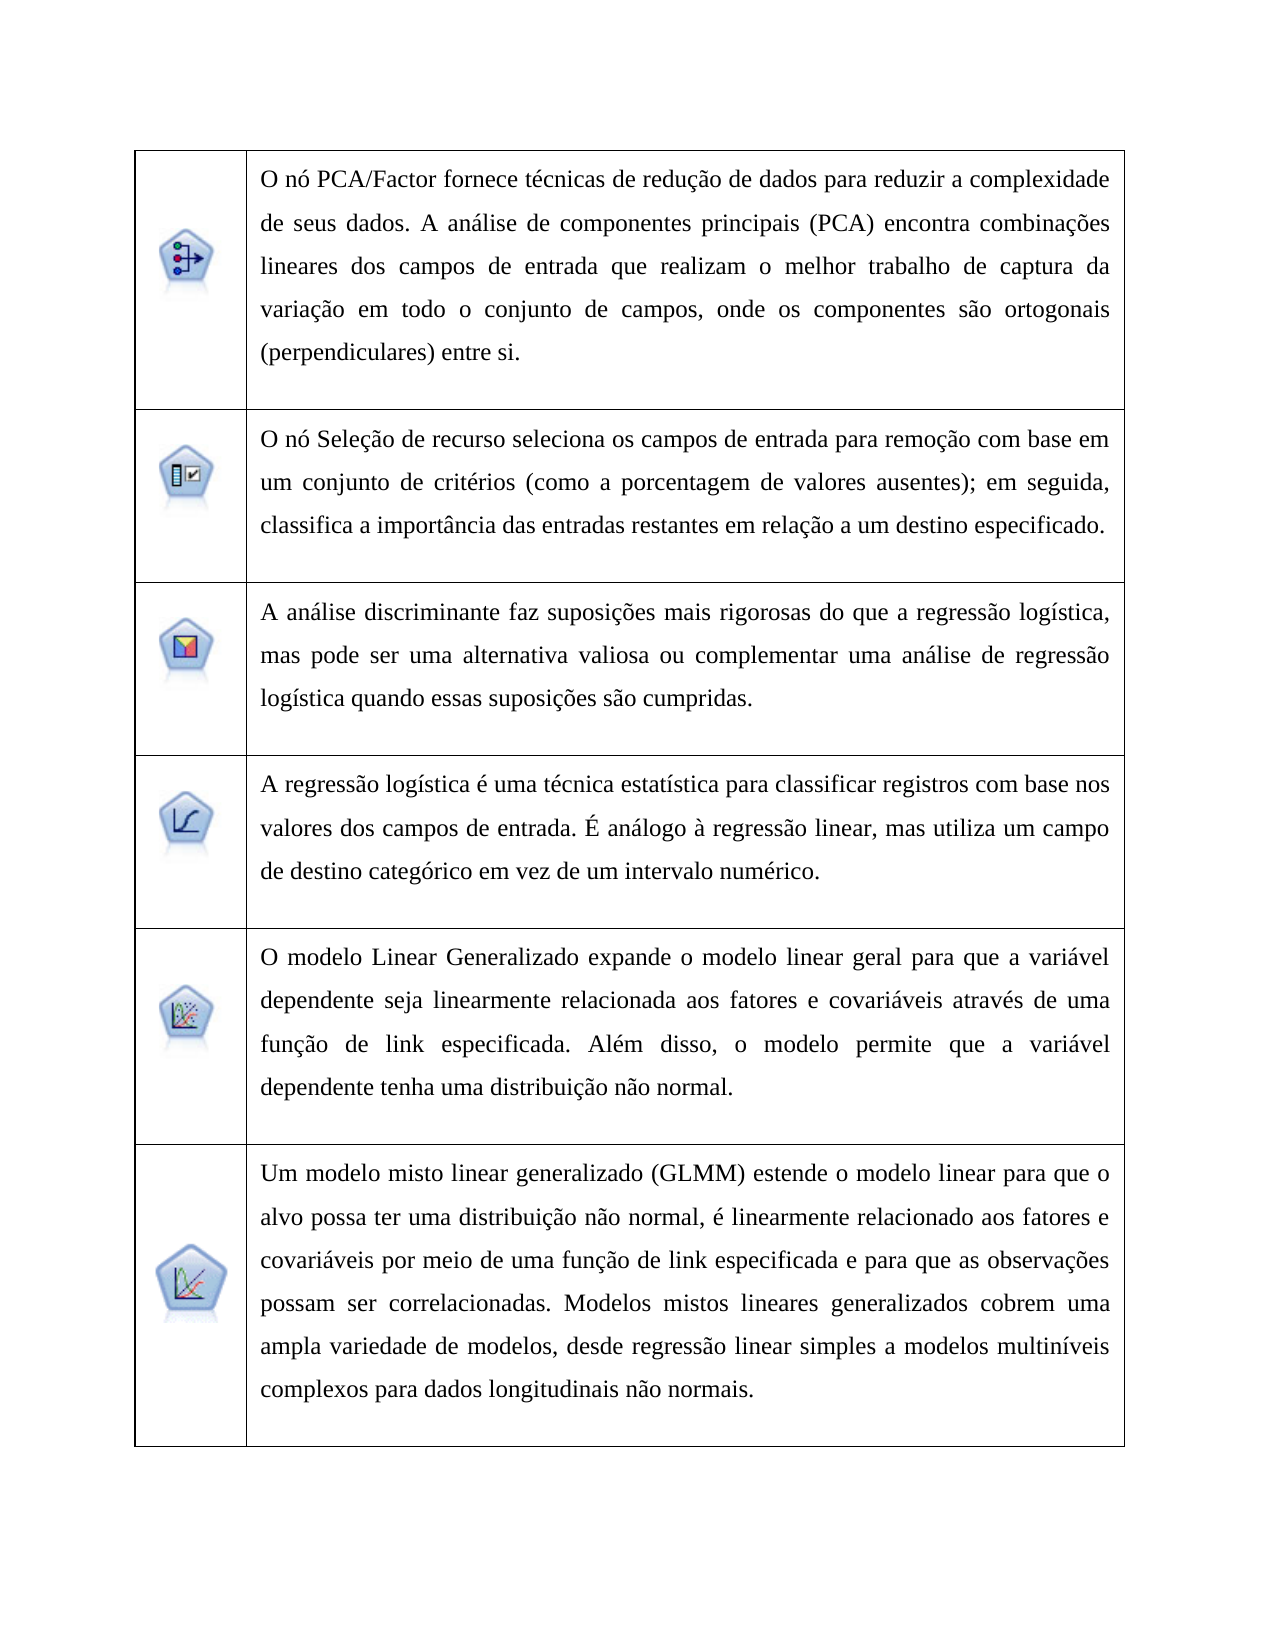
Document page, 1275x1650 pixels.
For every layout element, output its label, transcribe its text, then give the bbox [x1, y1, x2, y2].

picture [158, 617, 223, 691]
table_cell O nó PCA/Factor fornece técnicas de redução de dados para reduzir a complexidade de seus dados. A análise de componentes principais (PCA) encontra combinações lineares dos campos de entrada que realizam o melhor trabalho de captura da variação em todo o conjunto de campos, onde os componentes são ortogonais (perpendiculares) entre si. [247, 151, 1124, 409]
picture [148, 1238, 234, 1323]
table_cell [136, 756, 246, 928]
table_cell [136, 410, 246, 582]
picture [158, 984, 223, 1059]
picture [158, 444, 223, 518]
table_cell [136, 1145, 246, 1446]
table_cell [136, 929, 246, 1144]
table_cell A regressão logística é uma técnica estatística para classificar registros com base nos valores dos campos de entrada. É análogo à regressão linear, mas utiliza um campo de destino categórico em vez de um intervalo numérico. [247, 756, 1124, 928]
table_cell Um modelo misto linear generalizado (GLMM) estende o modelo linear para que o alvo possa ter uma distribuição não normal, é linearmente relacionado aos fatores e covariáveis por meio de uma função de link especificada e para que as observações possam ser correlacionadas. Modelos mistos lineares generalizados cobrem uma ampla variedade de modelos, desde regressão linear simples a modelos multiníveis complexos para dados longitudinais não normais. [247, 1145, 1124, 1446]
table_cell [136, 151, 246, 409]
table_cell [136, 583, 246, 755]
picture [158, 228, 223, 302]
table_cell O modelo Linear Generalizado expande o modelo linear geral para que a variável dependente seja linearmente relacionada aos fatores e covariáveis através de uma função de link especificada. Além disso, o modelo permite que a variável dependente tenha uma distribuição não normal. [247, 929, 1124, 1144]
picture [158, 790, 223, 864]
table_cell A análise discriminante faz suposições mais rigorosas do que a regressão logística, mas pode ser uma alternativa valiosa ou complementar uma análise de regressão logística quando essas suposições são cumpridas. [247, 583, 1124, 755]
table_cell O nó Seleção de recurso seleciona os campos de entrada para remoção com base em um conjunto de critérios (como a porcentagem de valores ausentes); em seguida, classifica a importância das entradas restantes em relação a um destino especificado. [247, 410, 1124, 582]
